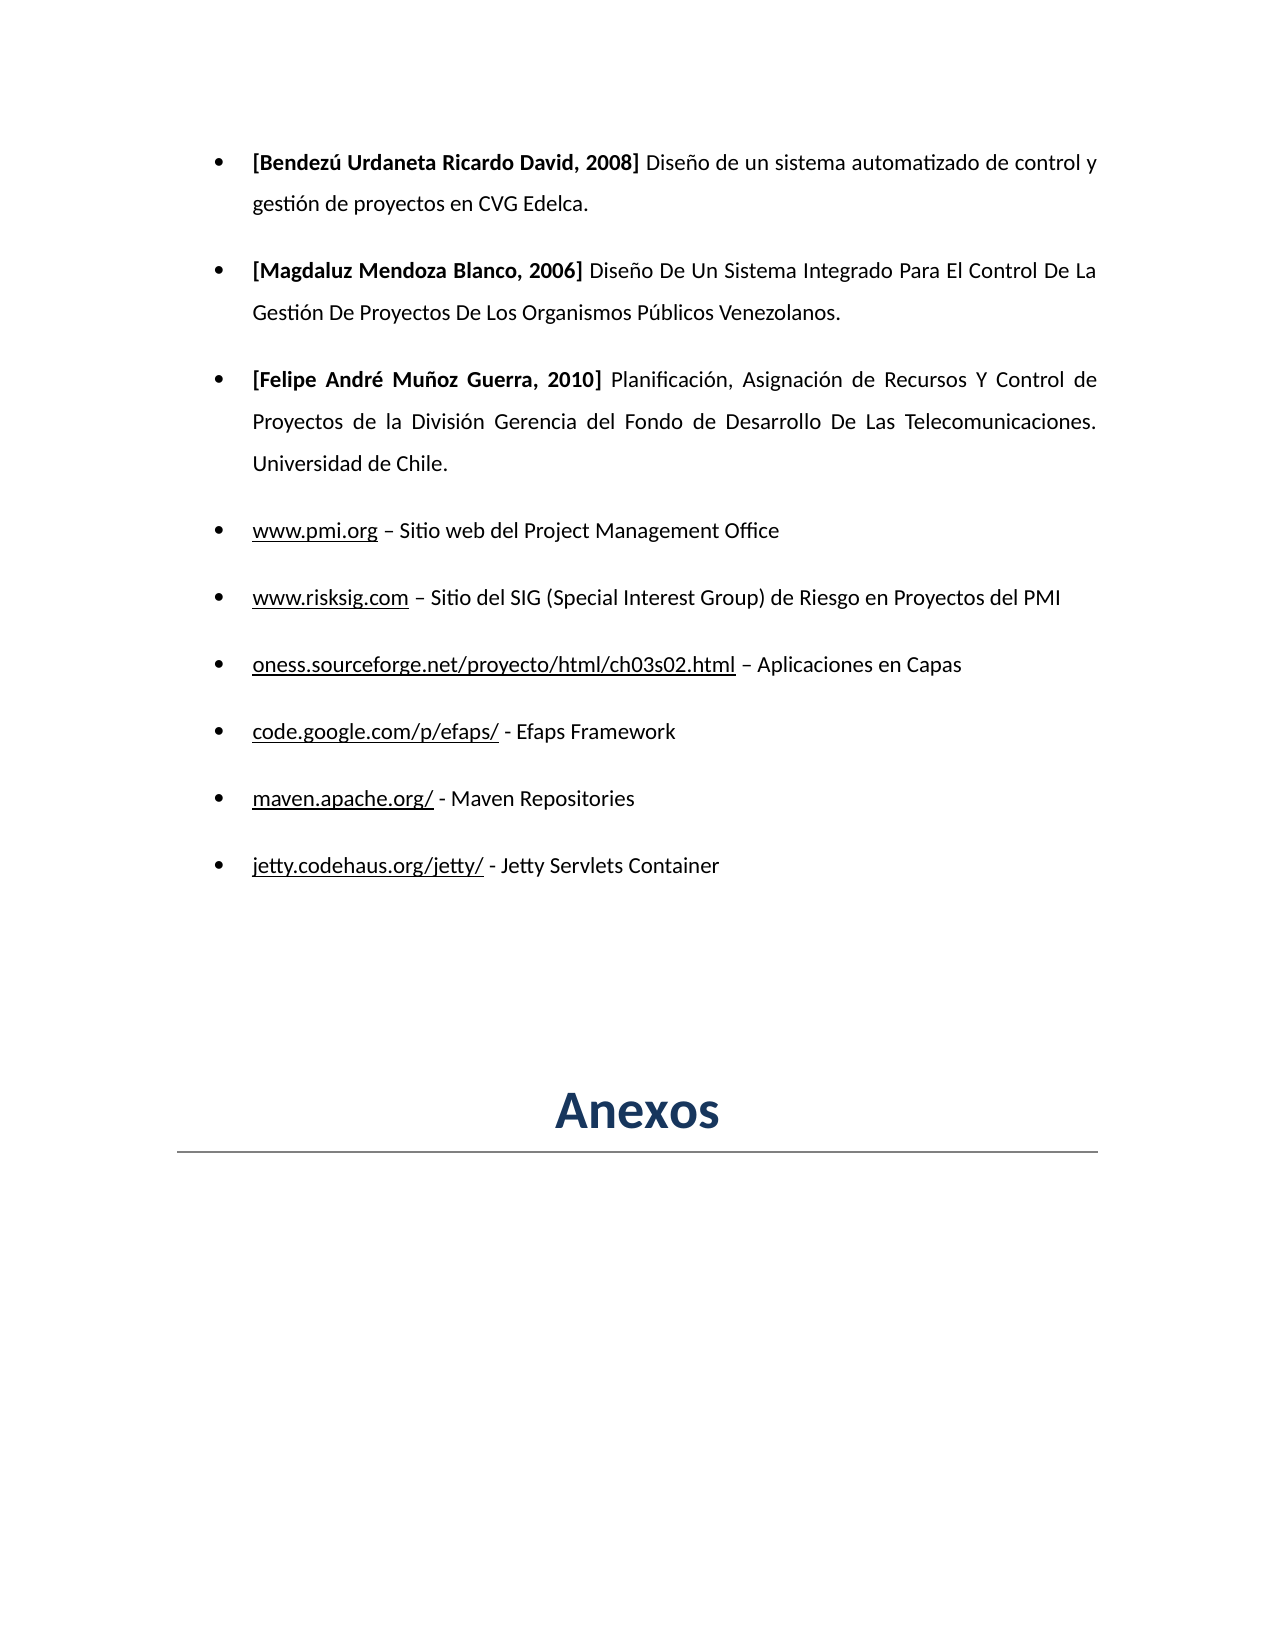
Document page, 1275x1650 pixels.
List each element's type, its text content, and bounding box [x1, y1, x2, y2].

list www.pmi.org – Sitio web del Project Management Office [215, 516, 1098, 544]
list [Felipe André Muñoz Guerra, 2010] Planificación, Asignación de Recursos Y Control de Proyectos de la División Gerencia del Fondo de Desarrollo De Las Telecomunicaciones. Universidad de Chile. [215, 366, 1098, 477]
list oness.sourceforge.net/proyecto/html/ch03s02.html – Aplicaciones en Capas [215, 650, 1098, 678]
list [Magdaluz Mendoza Blanco, 2006] Diseño De Un Sistema Integrado Para El Control De La Gestión De Proyectos De Los Organismos Públicos Venezolanos. [215, 257, 1098, 327]
list maven.apache.org/ - Maven Repositories [215, 784, 1098, 812]
list [Bendezú Urdaneta Ricardo David, 2008] Diseño de un sistema automatizado de control y gestión de proyectos en CVG Edelca. [215, 148, 1098, 218]
title Anexos [177, 1076, 1098, 1151]
list www.risksig.com – Sitio del SIG (Special Interest Group) de Riesgo en Proyectos del PMI [215, 583, 1098, 611]
list jetty.codehaus.org/jetty/ - Jetty Servlets Container [215, 851, 1098, 879]
list code.google.com/p/efaps/ - Efaps Framework [215, 717, 1098, 745]
